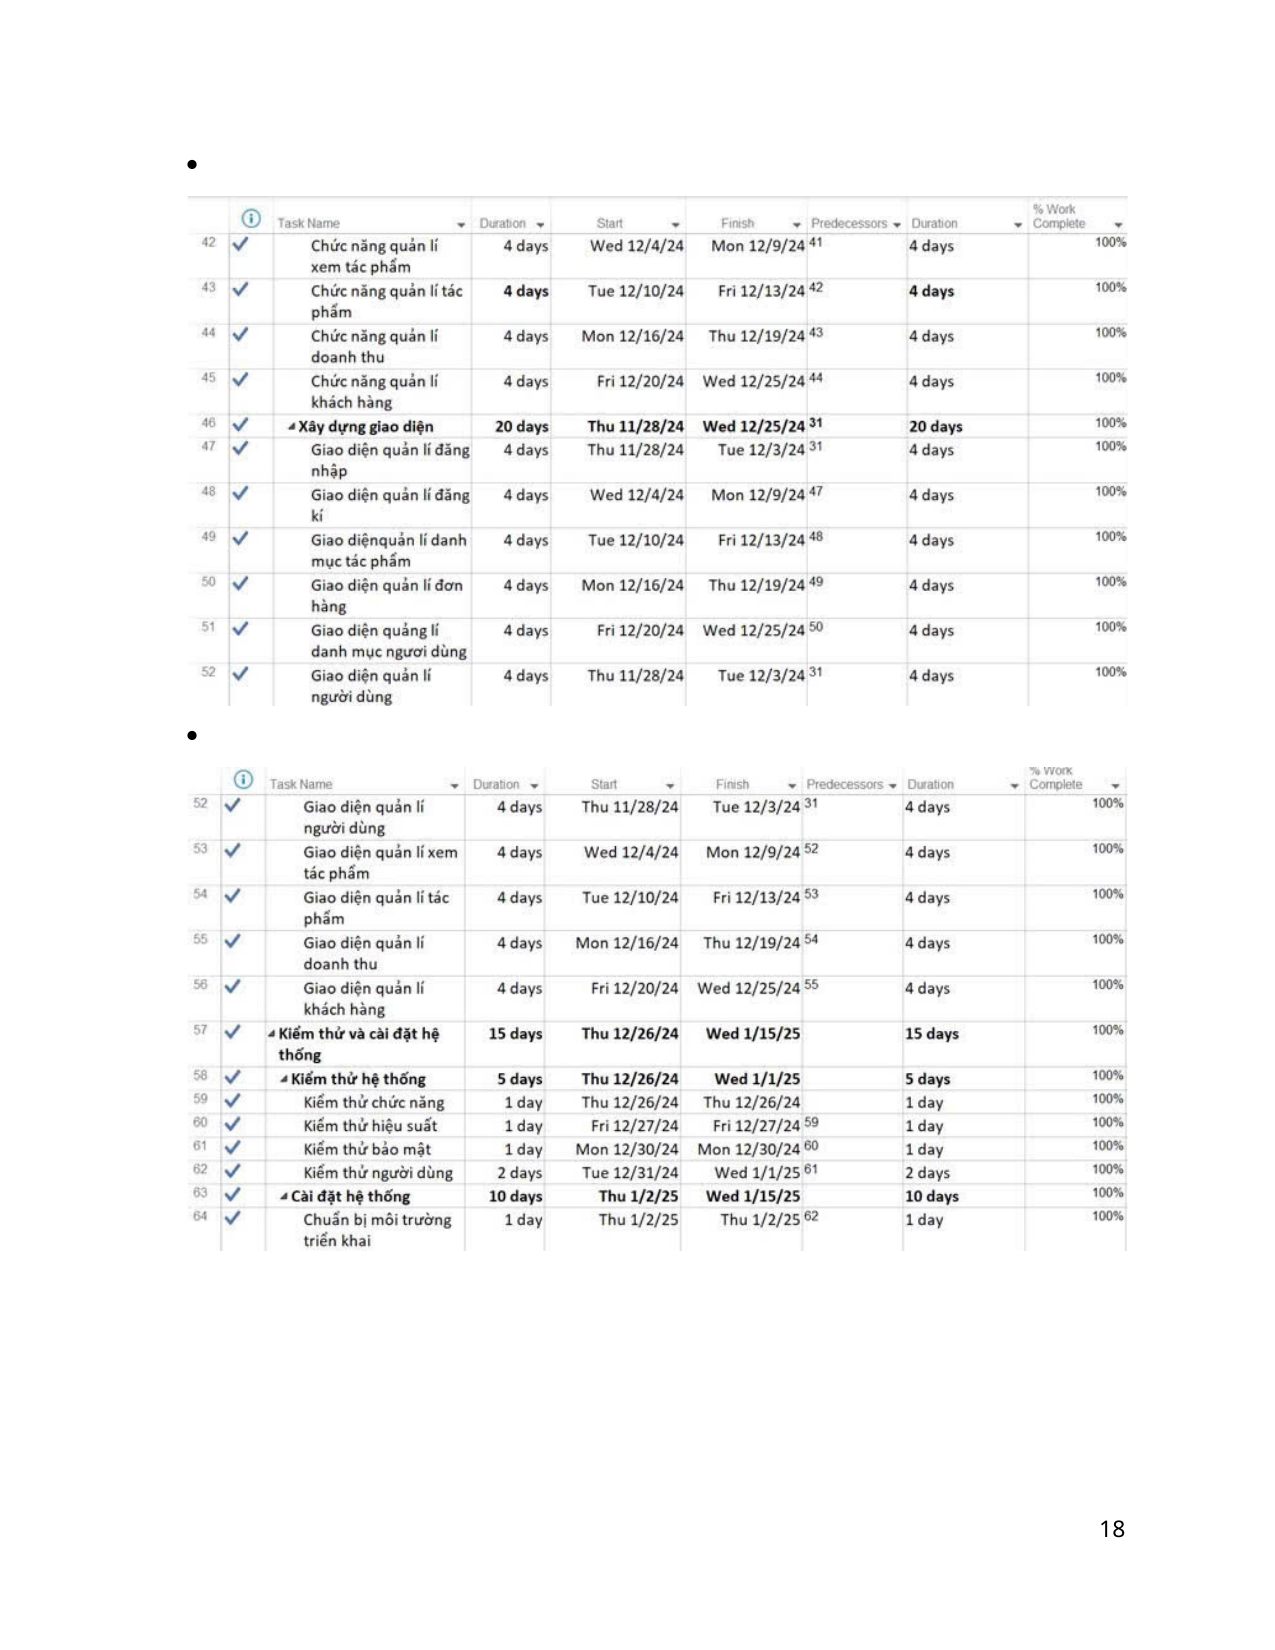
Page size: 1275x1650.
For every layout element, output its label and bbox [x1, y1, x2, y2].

picture [187, 196, 1128, 706]
picture [187, 767, 1128, 1251]
